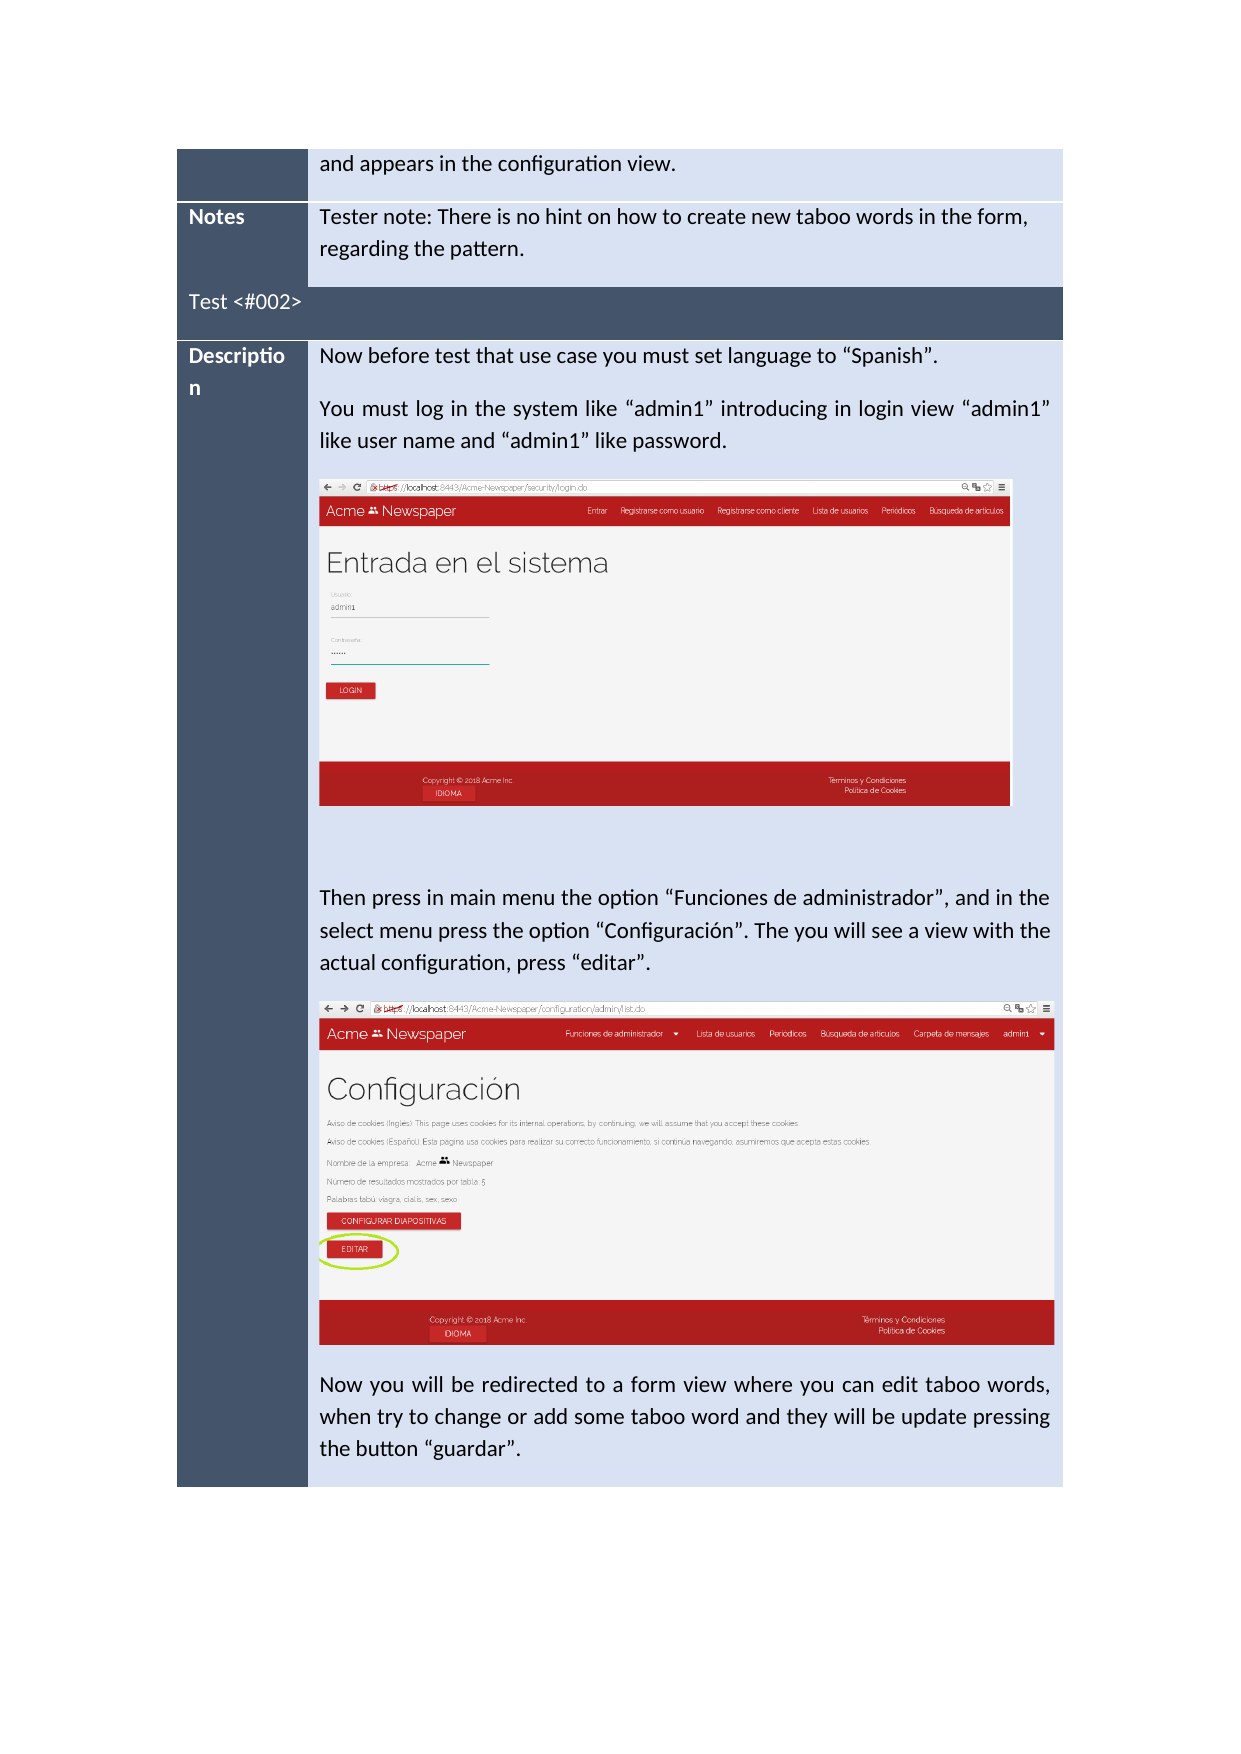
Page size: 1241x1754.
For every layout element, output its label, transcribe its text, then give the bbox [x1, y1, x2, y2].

picture [319, 1001, 1055, 1345]
table_cell Tester note: There is no hint on how to create new taboo words in the form, regarding the pattern. [308, 203, 1063, 287]
picture [319, 479, 1013, 806]
table_cell Test <#002> [177, 287, 1063, 340]
table_cell Description [177, 341, 308, 1487]
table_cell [308, 341, 1063, 1487]
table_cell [308, 149, 1063, 201]
table_cell Notes [177, 203, 308, 287]
table_cell Outcome [177, 149, 308, 201]
